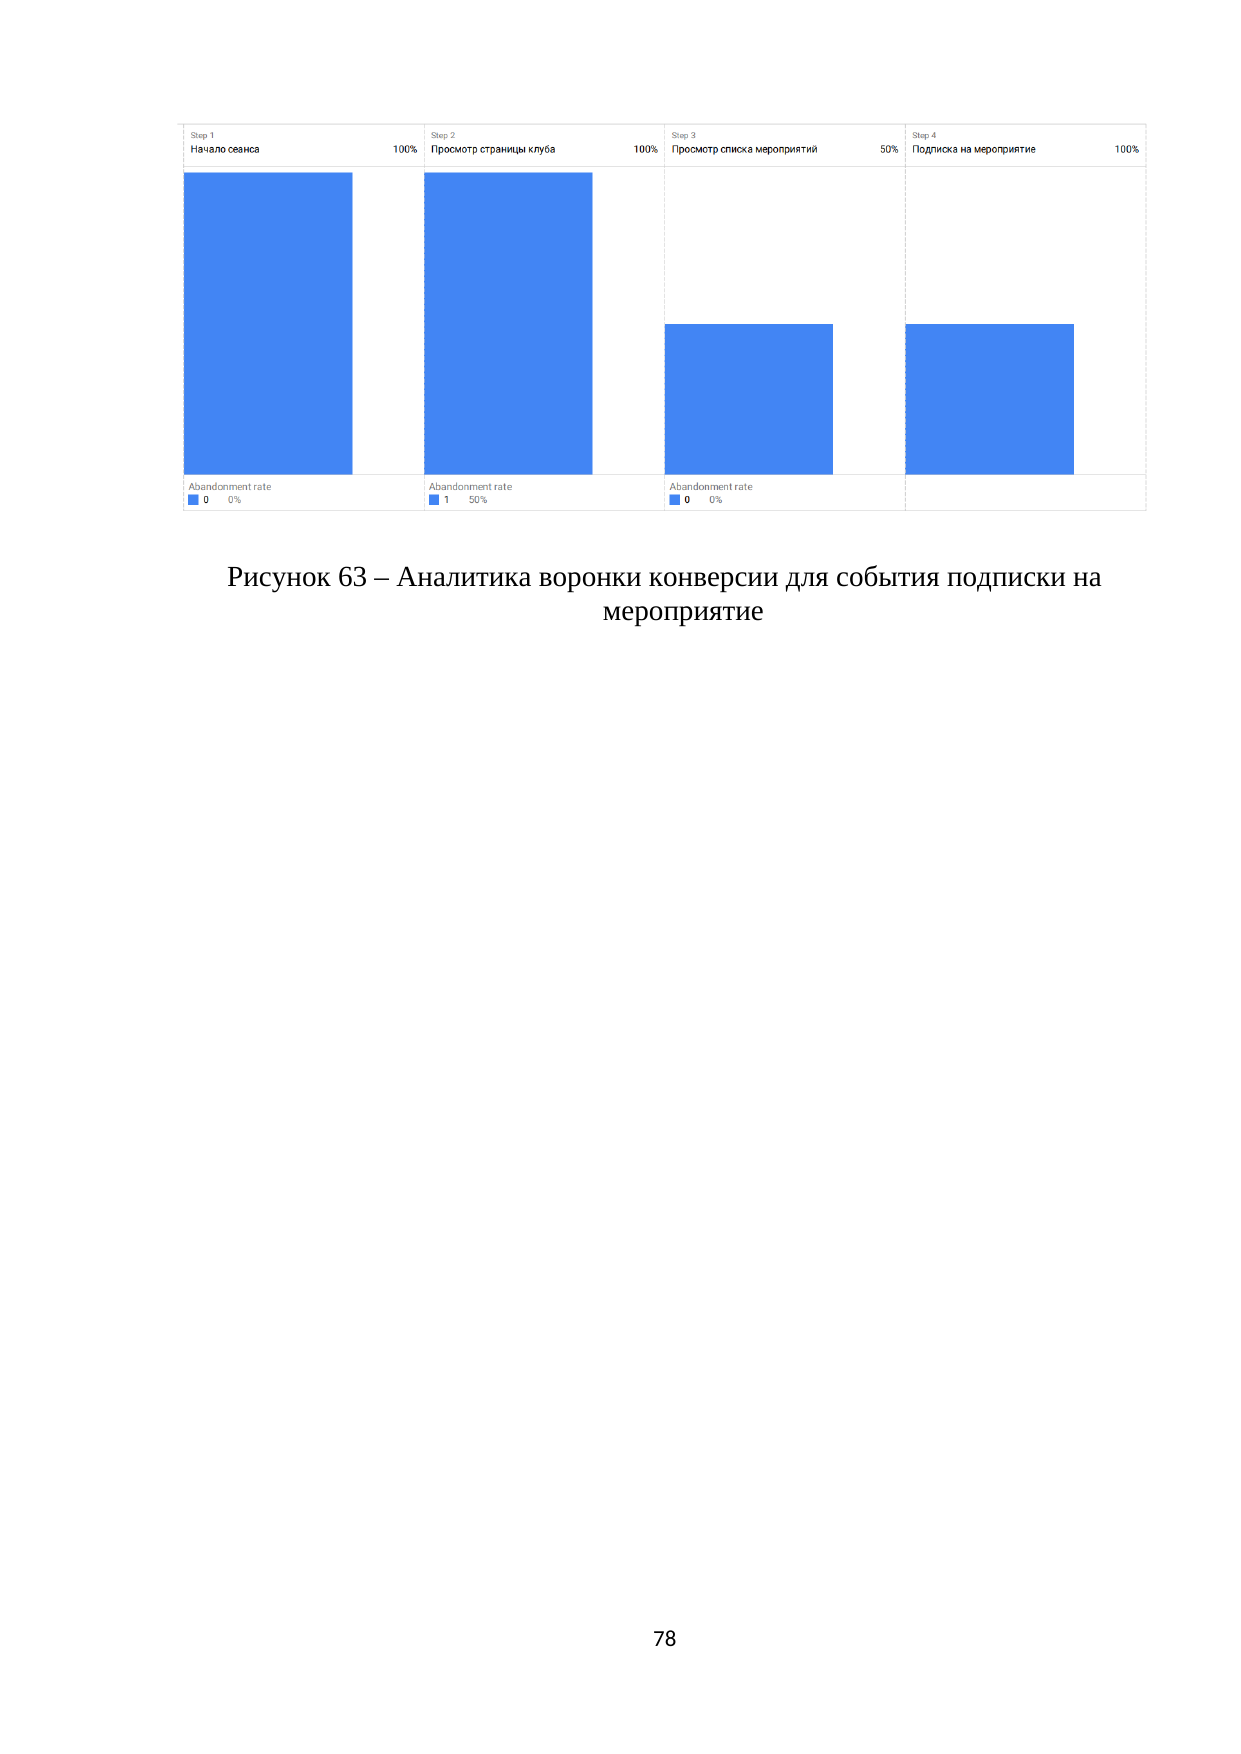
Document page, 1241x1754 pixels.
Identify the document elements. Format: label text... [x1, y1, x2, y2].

picture [177, 118, 1152, 518]
text Аналитика воронки конверсии для события подписки на мероприятие [177, 559, 1152, 626]
